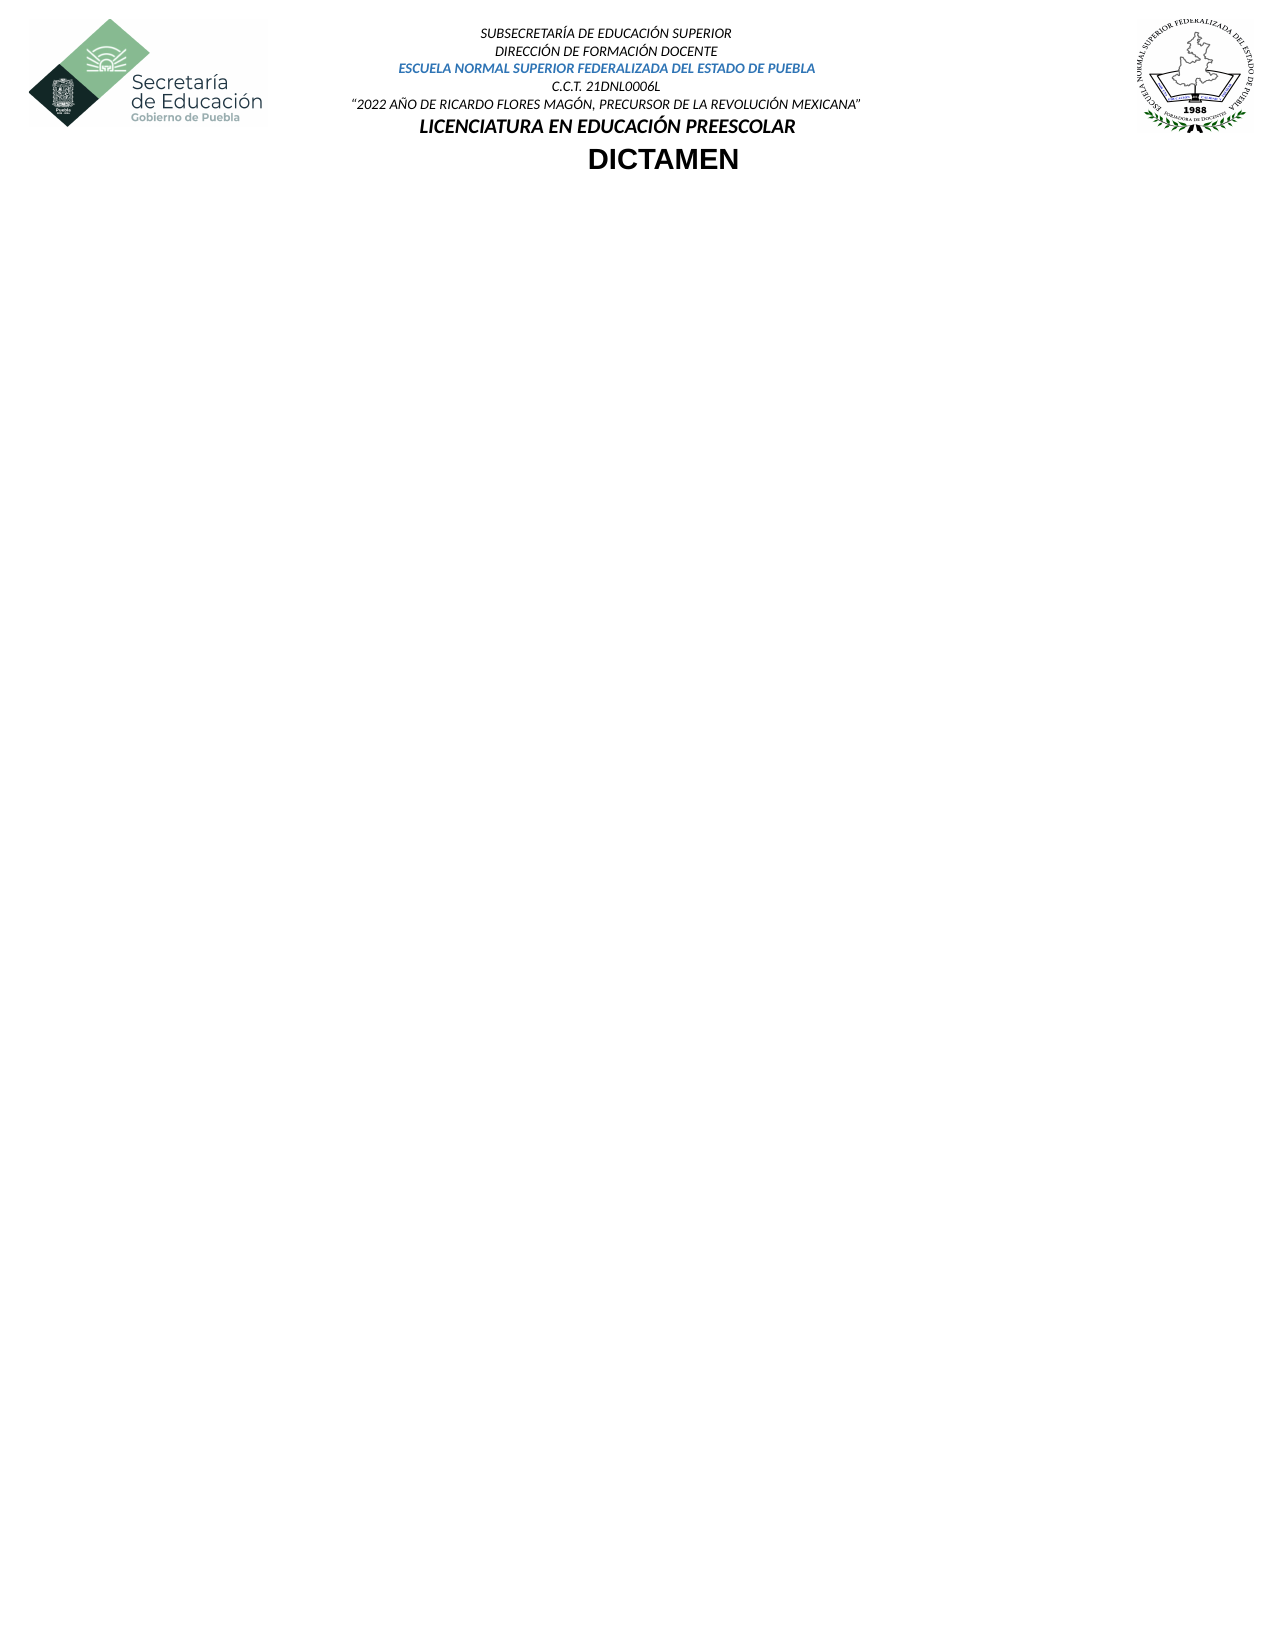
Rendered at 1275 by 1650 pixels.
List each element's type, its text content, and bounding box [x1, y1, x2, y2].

picture [28, 19, 268, 127]
text DICTAMEN [146, 142, 1181, 175]
picture [1137, 19, 1254, 133]
